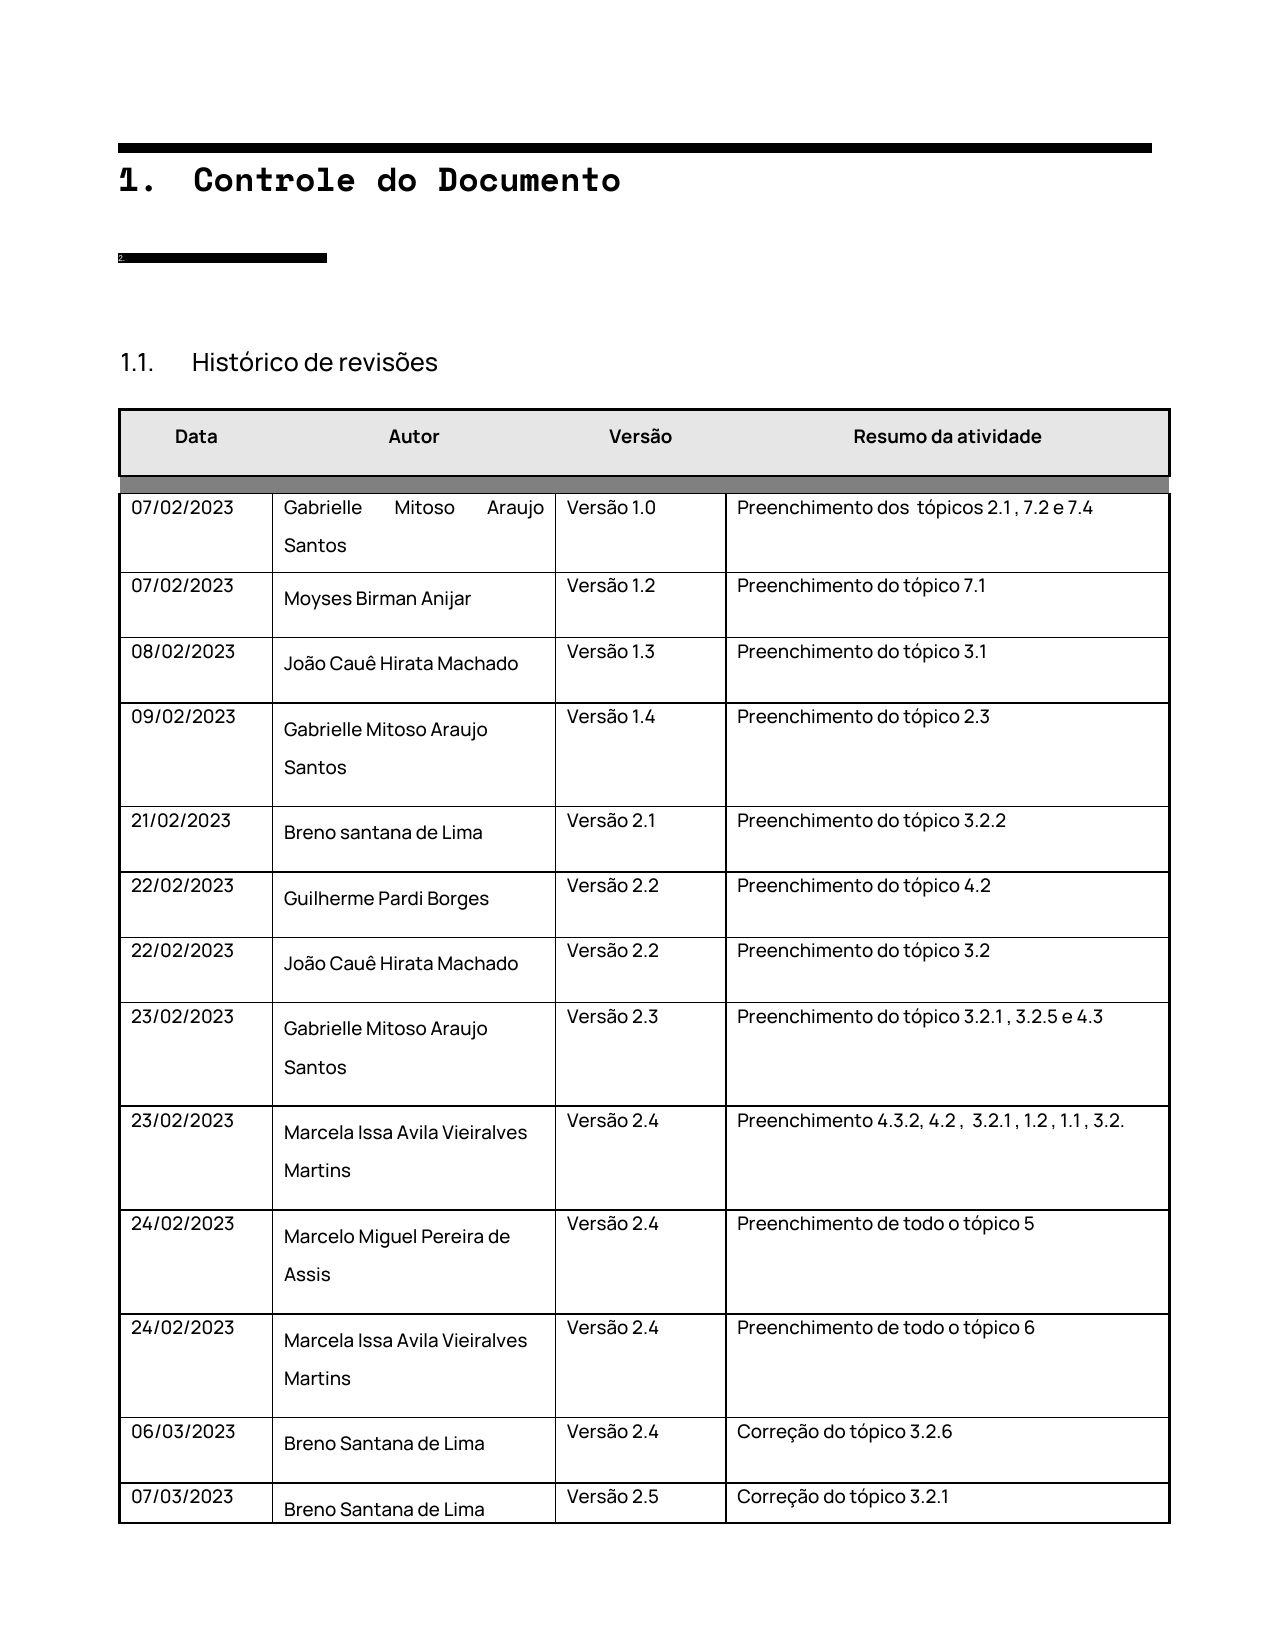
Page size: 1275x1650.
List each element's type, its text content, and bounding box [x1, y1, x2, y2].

table_cell Correção do tópico 3.2.6 [727, 1418, 1168, 1482]
table_cell Guilherme Pardi Borges [273, 873, 555, 936]
table_cell Preenchimento do tópico 3.2 [727, 938, 1168, 1002]
table_cell Versão 2.1 [556, 807, 725, 871]
table_cell Versão 2.4 [556, 1418, 725, 1482]
table_cell 07/03/2023 [121, 1484, 272, 1522]
table_cell Preenchimento do tópico 2.3 [727, 704, 1168, 806]
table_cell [273, 1484, 555, 1522]
table_cell Breno Santana de Lima [273, 1418, 555, 1482]
table_cell Moyses Birman Anijar [273, 573, 555, 637]
table_cell Versão 1.3 [556, 638, 725, 702]
table_cell 24/02/2023 [121, 1211, 272, 1313]
table_cell 22/02/2023 [121, 938, 272, 1002]
table_cell João Cauê Hirata Machado [273, 938, 555, 1002]
table_cell Preenchimento do tópico 4.2 [727, 873, 1168, 936]
table_cell João Cauê Hirata Machado [273, 638, 555, 702]
table_header Autor [273, 411, 556, 475]
table_cell Versão 2.4 [556, 1107, 725, 1209]
list Histórico de revisões [154, 344, 1152, 378]
table_cell Preenchimento do tópico 7.1 [727, 573, 1168, 637]
table_cell Versão 2.3 [556, 1003, 725, 1105]
table_cell [273, 477, 556, 493]
table_cell Versão 2.4 [556, 1315, 725, 1417]
table_cell [556, 477, 726, 493]
table_header Versão [556, 411, 726, 475]
table_cell Preenchimento de todo o tópico 6 [727, 1315, 1168, 1417]
table_header Data [121, 411, 273, 475]
table_cell 07/02/2023 [121, 494, 272, 571]
table_cell Marcela Issa Avila Vieiralves Martins [273, 1107, 555, 1209]
table_cell Marcela Issa Avila Vieiralves Martins [273, 1315, 555, 1417]
table_cell Preenchimento do tópico 3.1 [727, 638, 1168, 702]
table_cell Preenchimento de todo o tópico 5 [727, 1211, 1168, 1313]
table_cell Versão 1.4 [556, 704, 725, 806]
table_cell Marcelo Miguel Pereira de Assis [273, 1211, 555, 1313]
table_cell Preenchimento 4.3.2, 4.2 , 3.2.1 , 1.2 , 1.1 , 3.2. [727, 1107, 1168, 1209]
table_cell Versão 2.5 [556, 1484, 725, 1522]
table_cell 07/02/2023 [121, 573, 272, 637]
table_cell Versão 2.4 [556, 1211, 725, 1313]
table_cell Preenchimento dos tópicos 2.1 , 7.2 e 7.4 [727, 494, 1168, 571]
table_cell Versão 2.2 [556, 873, 725, 936]
table_cell Gabrielle Mitoso Araujo Santos [273, 494, 555, 571]
table_cell Gabrielle Mitoso Araujo Santos [273, 1003, 555, 1105]
table_cell Versão 1.0 [556, 494, 725, 571]
table_cell [726, 477, 1169, 493]
table_cell Gabrielle Mitoso Araujo Santos [273, 704, 555, 806]
table_cell Versão 2.2 [556, 938, 725, 1002]
table_cell 21/02/2023 [121, 807, 272, 871]
table_cell 24/02/2023 [121, 1315, 272, 1417]
table_header Resumo da atividade [726, 411, 1168, 475]
table_cell 08/02/2023 [121, 638, 272, 702]
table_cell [727, 1484, 1168, 1522]
table_cell [120, 477, 273, 493]
table_cell 23/02/2023 [121, 1107, 272, 1209]
table_cell 23/02/2023 [121, 1003, 272, 1105]
table_cell Versão 1.2 [556, 573, 725, 637]
table_cell Preenchimento do tópico 3.2.2 [727, 807, 1168, 871]
title Controle do Documento [118, 153, 1152, 204]
table_cell 22/02/2023 [121, 873, 272, 936]
table_cell Preenchimento do tópico 3.2.1 , 3.2.5 e 4.3 [727, 1003, 1168, 1105]
table_cell 06/03/2023 [121, 1418, 272, 1482]
table_cell Breno santana de Lima [273, 807, 555, 871]
table_cell 09/02/2023 [121, 704, 272, 806]
